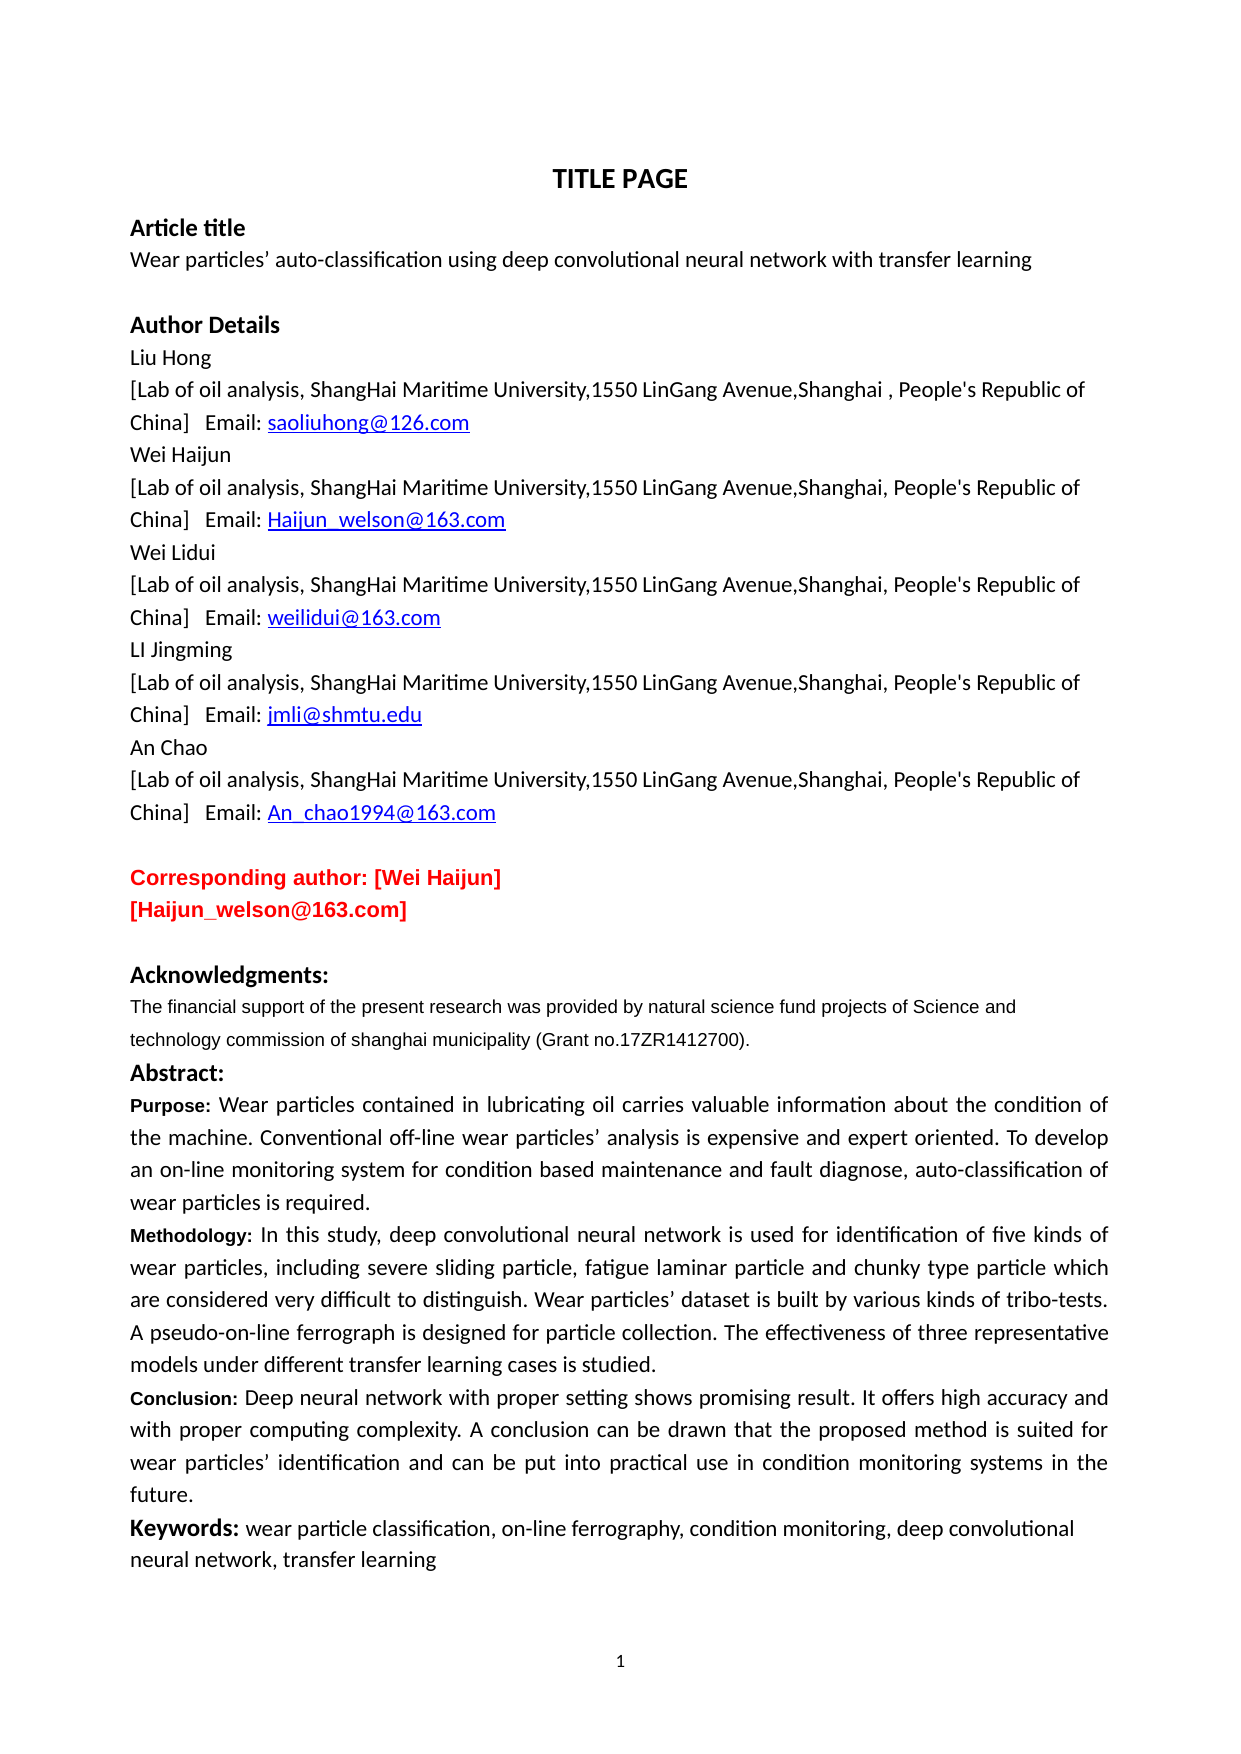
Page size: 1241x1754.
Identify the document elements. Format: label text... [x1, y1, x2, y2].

text Liu Hong [130, 341, 1110, 373]
text Author Details [130, 308, 1110, 341]
text Wei Lidui [130, 536, 1110, 568]
text The financial support of the present research was provided by natural science fund projects of Science and technology commission of shanghai municipality (Grant no.17ZR1412700). [130, 991, 1110, 1056]
text [Lab of oil analysis, ShangHai Maritime University,1550 LinGang Avenue,Shanghai, People's Republic of China] Email: weilidui@163.com [130, 568, 1110, 633]
text Article title [130, 211, 1110, 243]
text Purpose: Wear particles contained in lubricating oil carries valuable information about the condition of the machine. Conventional off-line wear particles’ analysis is expensive and expert oriented. To develop an on-line monitoring system for condition based maintenance and fault diagnose, auto-classification of wear particles is required. [130, 1088, 1110, 1218]
text Wei Haijun [130, 438, 1110, 471]
text Keywords: wear particle classification, on-line ferrography, condition monitoring, deep convolutional neural network, transfer learning [130, 1511, 1110, 1576]
text Corresponding author: [Wei Haijun] [130, 861, 1110, 893]
text Acknowledgments: [130, 958, 1110, 991]
text [Lab of oil analysis, ShangHai Maritime University,1550 LinGang Avenue,Shanghai , People's Republic of China] Email: saoliuhong@126.com [130, 373, 1110, 438]
text An Chao [130, 731, 1110, 763]
text [Haijun_welson@163.com] [130, 893, 1110, 926]
text [Lab of oil analysis, ShangHai Maritime University,1550 LinGang Avenue,Shanghai, People's Republic of China] Email: Haijun_welson@163.com [130, 471, 1110, 536]
text Conclusion: Deep neural network with proper setting shows promising result. It offers high accuracy and with proper computing complexity. A conclusion can be drawn that the proposed method is suited for wear particles’ identification and can be put into practical use in condition monitoring systems in the future. [130, 1381, 1110, 1511]
text TITLE PAGE [130, 146, 1110, 211]
text Abstract: [130, 1056, 1110, 1088]
text Methodology: In this study, deep convolutional neural network is used for identification of five kinds of wear particles, including severe sliding particle, fatigue laminar particle and chunky type particle which are considered very difficult to distinguish. Wear particles’ dataset is built by various kinds of tribo-tests. A pseudo-on-line ferrograph is designed for particle collection. The effectiveness of three representative models under different transfer learning cases is studied. [130, 1218, 1110, 1381]
text Wear particles’ auto-classification using deep convolutional neural network with transfer learning [130, 243, 1110, 276]
text [Lab of oil analysis, ShangHai Maritime University,1550 LinGang Avenue,Shanghai, People's Republic of China] Email: An_chao1994@163.com [130, 763, 1110, 828]
text LI Jingming [130, 633, 1110, 666]
text [Lab of oil analysis, ShangHai Maritime University,1550 LinGang Avenue,Shanghai, People's Republic of China] Email: jmli@shmtu.edu [130, 666, 1110, 731]
